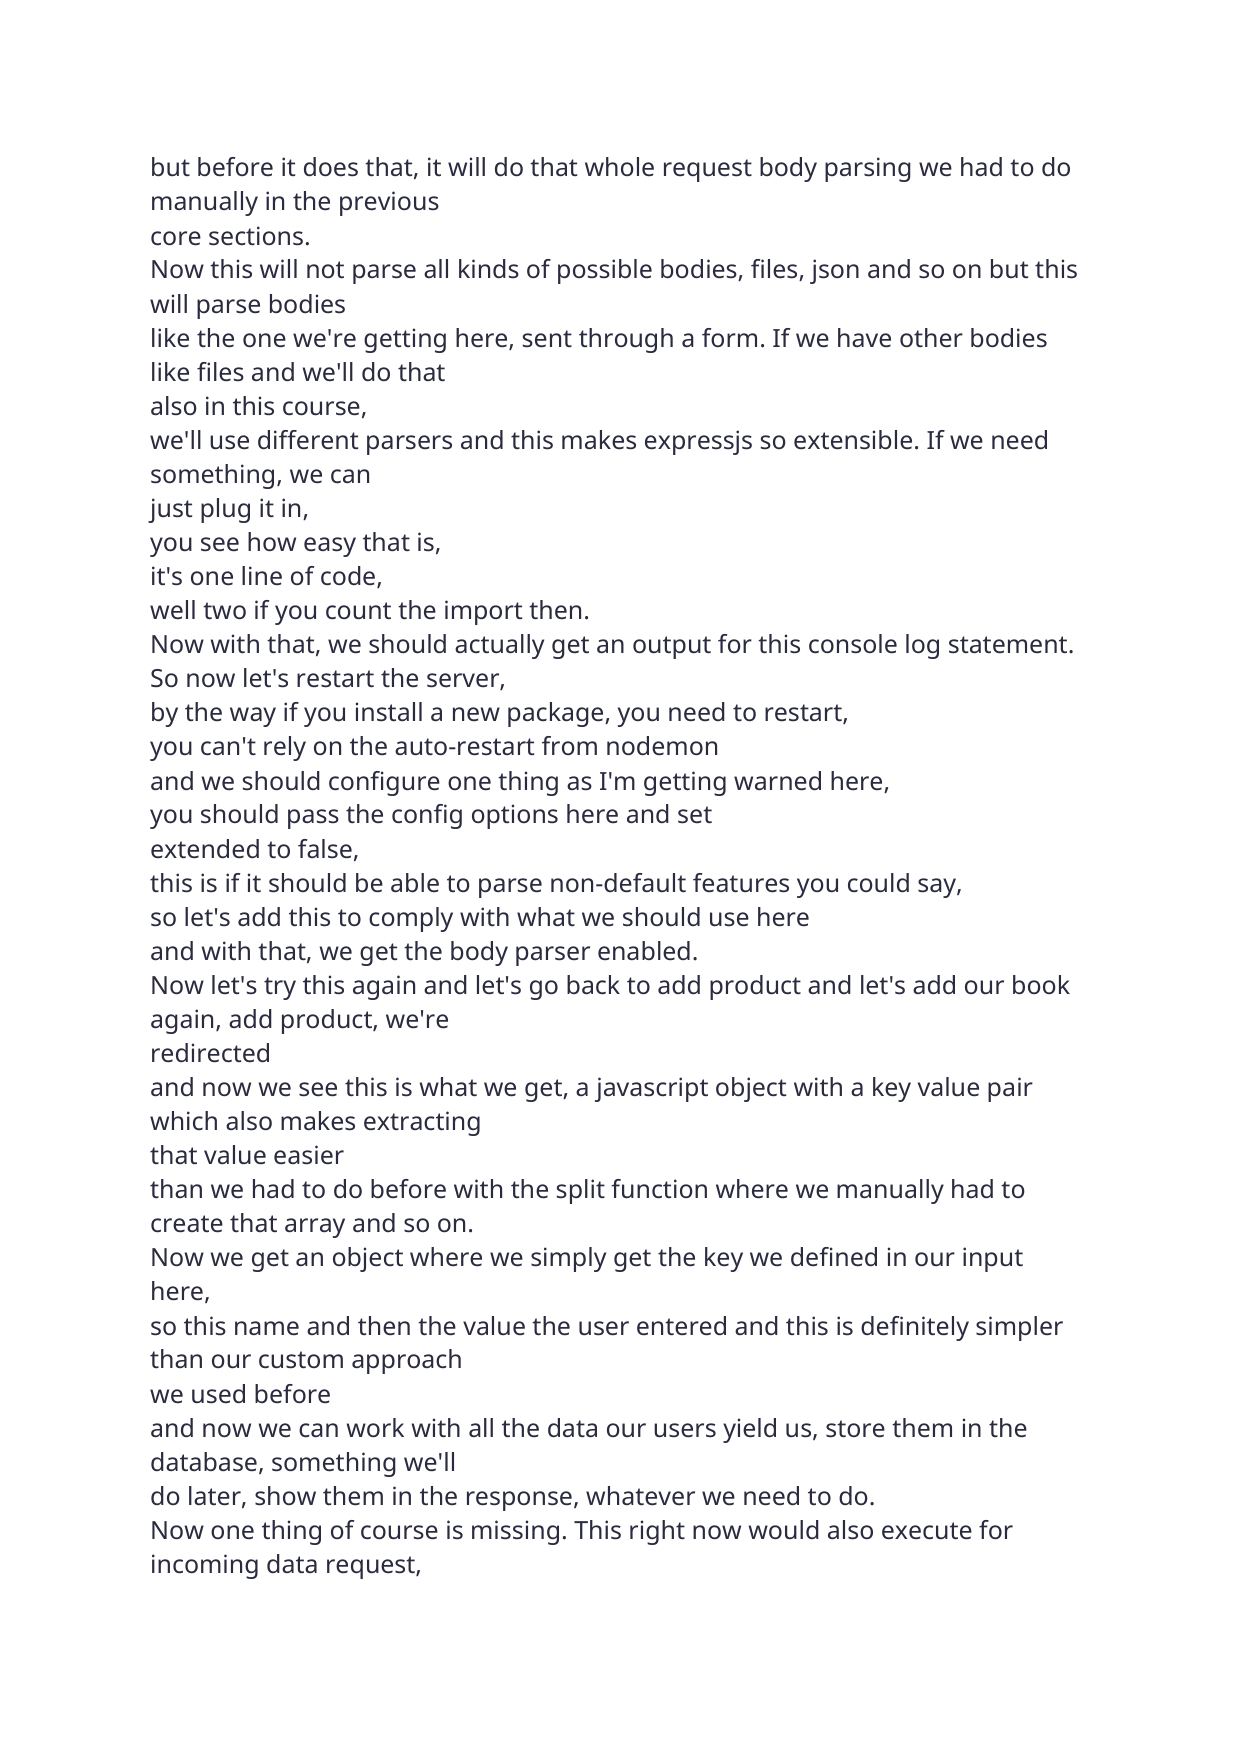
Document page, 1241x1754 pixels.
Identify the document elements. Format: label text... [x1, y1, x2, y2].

text like the one we're getting here, sent through a form. If we have other bodies like files and we'll do that [150, 320, 1090, 388]
text so let's add this to comply with what we should use here [150, 899, 1090, 933]
text Now we get an object where we simply get the key we defined in our input here, [150, 1240, 1090, 1308]
text by the way if you install a new package, you need to restart, [150, 695, 1090, 729]
text also in this course, [150, 388, 1090, 422]
text do later, show them in the response, whatever we need to do. [150, 1478, 1090, 1512]
text core sections. [150, 218, 1090, 252]
text you see how easy that is, [150, 525, 1090, 559]
text and now we see this is what we get, a javascript object with a key value pair which also makes extracting [150, 1070, 1090, 1138]
text but before it does that, it will do that whole request body parsing we had to do manually in the previous [150, 150, 1090, 218]
text this is if it should be able to parse non-default features you could say, [150, 865, 1090, 899]
text and now we can work with all the data our users yield us, store them in the database, something we'll [150, 1410, 1090, 1478]
text than we had to do before with the split function where we manually had to create that array and so on. [150, 1172, 1090, 1240]
text it's one line of code, [150, 559, 1090, 593]
text So now let's restart the server, [150, 661, 1090, 695]
text Now one thing of course is missing. This right now would also execute for incoming data request, [150, 1512, 1090, 1581]
text redirected [150, 1036, 1090, 1070]
text you can't rely on the auto-restart from nodemon [150, 729, 1090, 763]
text we'll use different parsers and this makes expressjs so extensible. If we need something, we can [150, 422, 1090, 491]
text you should pass the config options here and set [150, 797, 1090, 831]
text so this name and then the value the user entered and this is definitely simpler than our custom approach [150, 1308, 1090, 1376]
text and with that, we get the body parser enabled. [150, 933, 1090, 967]
text well two if you count the import then. [150, 593, 1090, 627]
text Now with that, we should actually get an output for this console log statement. [150, 627, 1090, 661]
text we used before [150, 1376, 1090, 1410]
text just plug it in, [150, 491, 1090, 525]
text that value easier [150, 1138, 1090, 1172]
text extended to false, [150, 831, 1090, 865]
text Now this will not parse all kinds of possible bodies, files, json and so on but this will parse bodies [150, 252, 1090, 320]
text Now let's try this again and let's go back to add product and let's add our book again, add product, we're [150, 967, 1090, 1036]
text and we should configure one thing as I'm getting warned here, [150, 763, 1090, 797]
